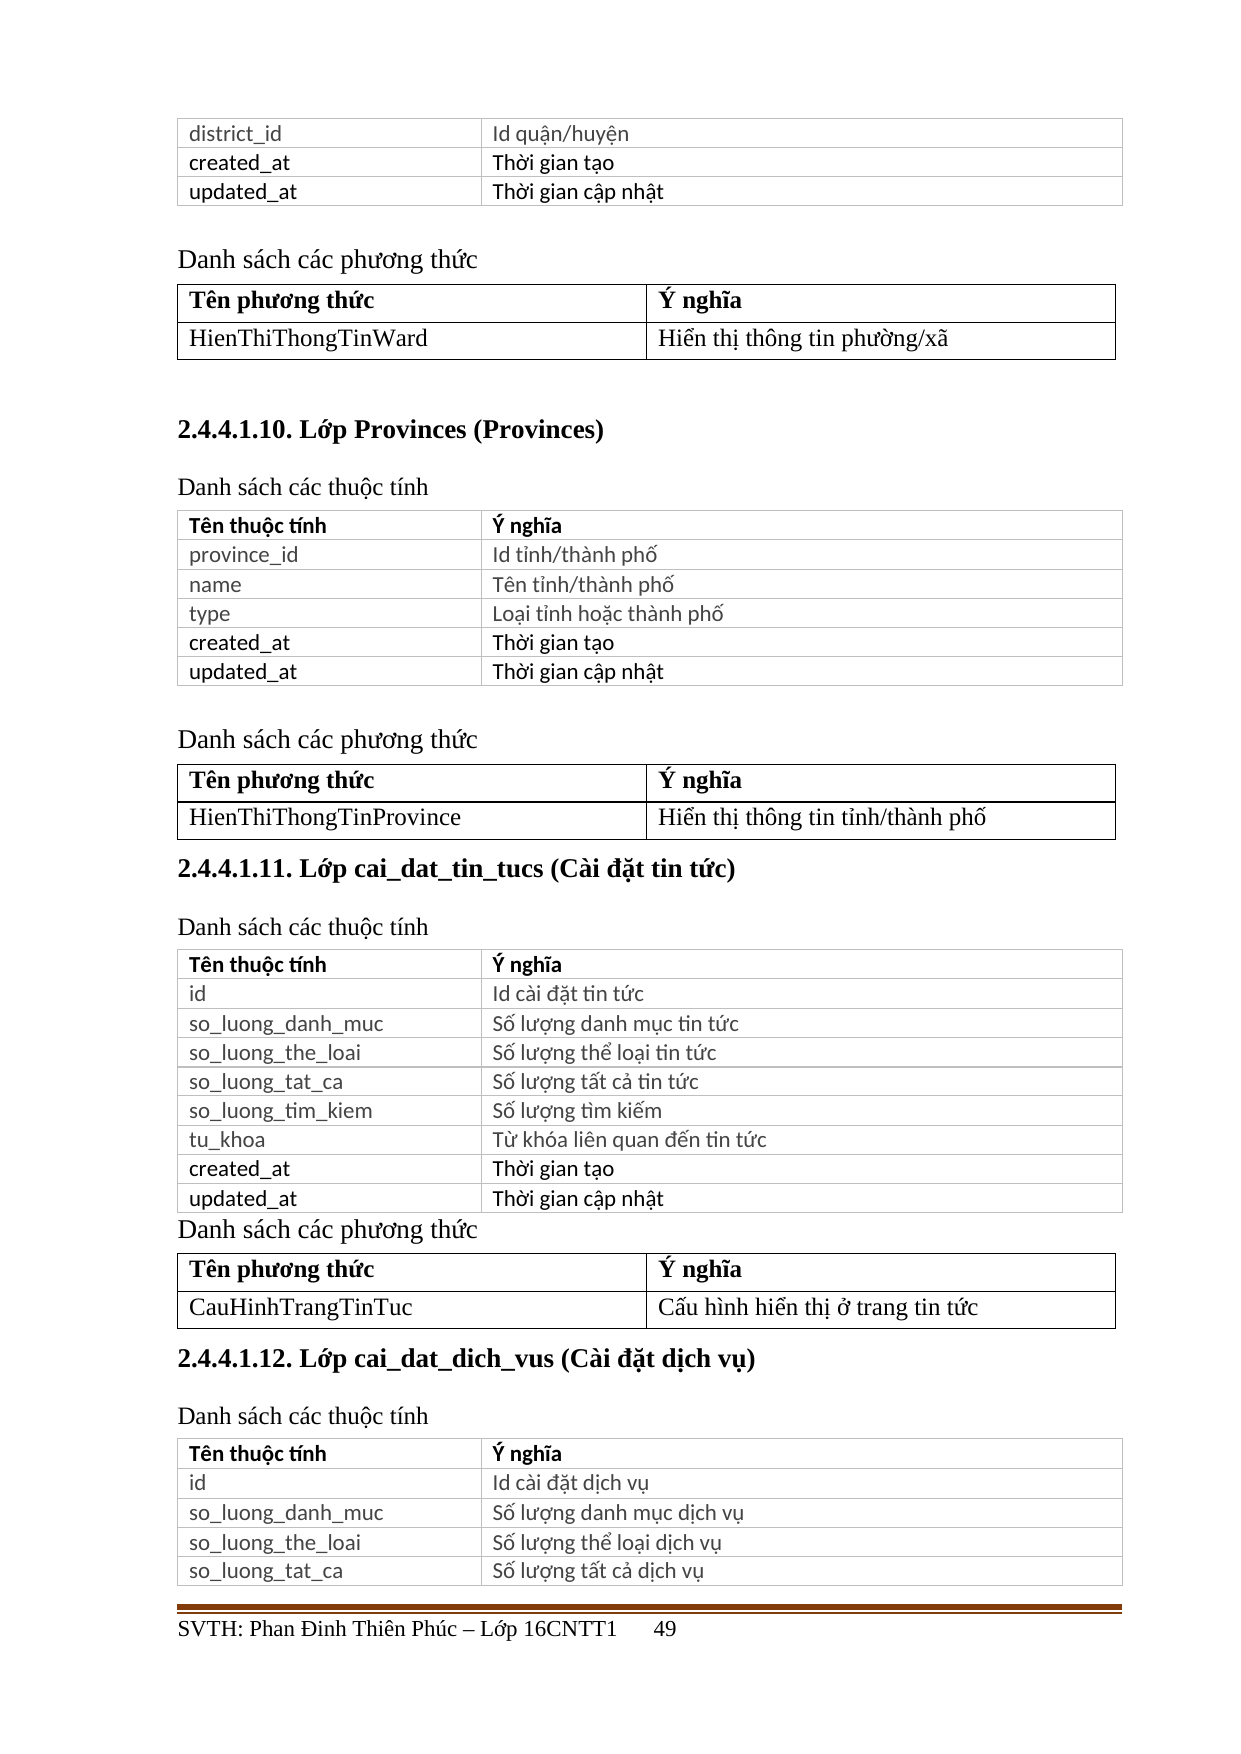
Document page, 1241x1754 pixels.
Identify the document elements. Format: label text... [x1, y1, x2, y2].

table_cell tu_khoa [178, 1126, 481, 1153]
table_cell Thời gian tạo [482, 628, 1122, 656]
table_cell Id cài đặt dịch vụ [482, 1469, 1122, 1497]
table_cell HienThiThongTinWard [178, 323, 646, 359]
table_cell so_luong_tim_kiem [178, 1096, 481, 1124]
table_cell Id tỉnh/thành phố [482, 540, 1122, 569]
text Danh sách các phương thức [177, 244, 1122, 275]
table_cell Hiển thị thông tin phường/xã [647, 323, 1115, 359]
list 2.4.4.1.10. Lớp Provinces (Provinces) [177, 413, 1122, 444]
table_cell created_at [178, 1155, 481, 1183]
table_cell name [178, 570, 481, 598]
list 2.4.4.1.11. Lớp cai_dat_tin_tucs (Cài đặt tin tức) [177, 853, 1122, 884]
table_cell Thời gian cập nhật [482, 177, 1122, 205]
table_cell Id cài đặt tin tức [482, 979, 1122, 1008]
table_cell Số lượng tất cả dịch vụ [482, 1557, 1122, 1585]
table_cell Thời gian tạo [482, 148, 1122, 176]
table_header Ý nghĩa [647, 285, 1115, 322]
table_cell HienThiThongTinProvince [178, 803, 646, 839]
table_cell Hiển thị thông tin tỉnh/thành phố [647, 803, 1115, 839]
table_header Tên thuộc tính [178, 950, 481, 978]
table_cell so_luong_the_loai [178, 1038, 481, 1066]
table_cell district_id [178, 119, 481, 147]
table_cell so_luong_danh_muc [178, 1009, 481, 1037]
table_header Tên phương thức [178, 1254, 646, 1291]
list 2.4.4.1.12. Lớp cai_dat_dich_vus (Cài đặt dịch vụ) [177, 1342, 1122, 1373]
table_cell Id quận/huyện [482, 119, 1122, 147]
table_cell Thời gian tạo [482, 1155, 1122, 1183]
table_cell id [178, 1469, 481, 1497]
table_cell created_at [178, 628, 481, 656]
table_cell CauHinhTrangTinTuc [178, 1292, 646, 1328]
table_cell Tên tỉnh/thành phố [482, 570, 1122, 598]
table_cell Số lượng danh mục dịch vụ [482, 1499, 1122, 1527]
table_cell so_luong_the_loai [178, 1528, 481, 1556]
table_cell so_luong_tat_ca [178, 1557, 481, 1585]
table_cell Cấu hình hiển thị ở trang tin tức [647, 1292, 1115, 1328]
table_cell Số lượng tìm kiếm [482, 1096, 1122, 1124]
table_cell province_id [178, 540, 481, 569]
text Danh sách các thuộc tính [177, 1401, 1122, 1430]
table_header Ý nghĩa [647, 1254, 1115, 1291]
table_cell updated_at [178, 657, 481, 685]
table_header Tên thuộc tính [178, 511, 481, 539]
table_cell updated_at [178, 177, 481, 205]
text Danh sách các phương thức [177, 1213, 1122, 1244]
table_header Ý nghĩa [482, 1439, 1122, 1467]
table_cell Thời gian cập nhật [482, 657, 1122, 685]
table_cell Số lượng thể loại tin tức [482, 1038, 1122, 1066]
table_cell Số lượng thể loại dịch vụ [482, 1528, 1122, 1556]
table_header Tên thuộc tính [178, 1439, 481, 1467]
table_cell Thời gian cập nhật [482, 1184, 1122, 1212]
table_header Tên phương thức [178, 765, 646, 801]
table_cell created_at [178, 148, 481, 176]
table_cell id [178, 979, 481, 1008]
text Danh sách các thuộc tính [177, 912, 1122, 941]
table_cell type [178, 599, 481, 627]
table_cell Loại tỉnh hoặc thành phố [482, 599, 1122, 627]
table_header Ý nghĩa [647, 765, 1115, 801]
table_header Ý nghĩa [482, 511, 1122, 539]
table_cell Từ khóa liên quan đến tin tức [482, 1126, 1122, 1153]
table_header Tên phương thức [178, 285, 646, 322]
table_cell Số lượng tất cả tin tức [482, 1068, 1122, 1095]
table_header Ý nghĩa [482, 950, 1122, 978]
table_cell so_luong_danh_muc [178, 1499, 481, 1527]
table_cell so_luong_tat_ca [178, 1068, 481, 1095]
text Danh sách các thuộc tính [177, 472, 1122, 501]
table_cell updated_at [178, 1184, 481, 1212]
text Danh sách các phương thức [177, 723, 1122, 754]
table_cell Số lượng danh mục tin tức [482, 1009, 1122, 1037]
